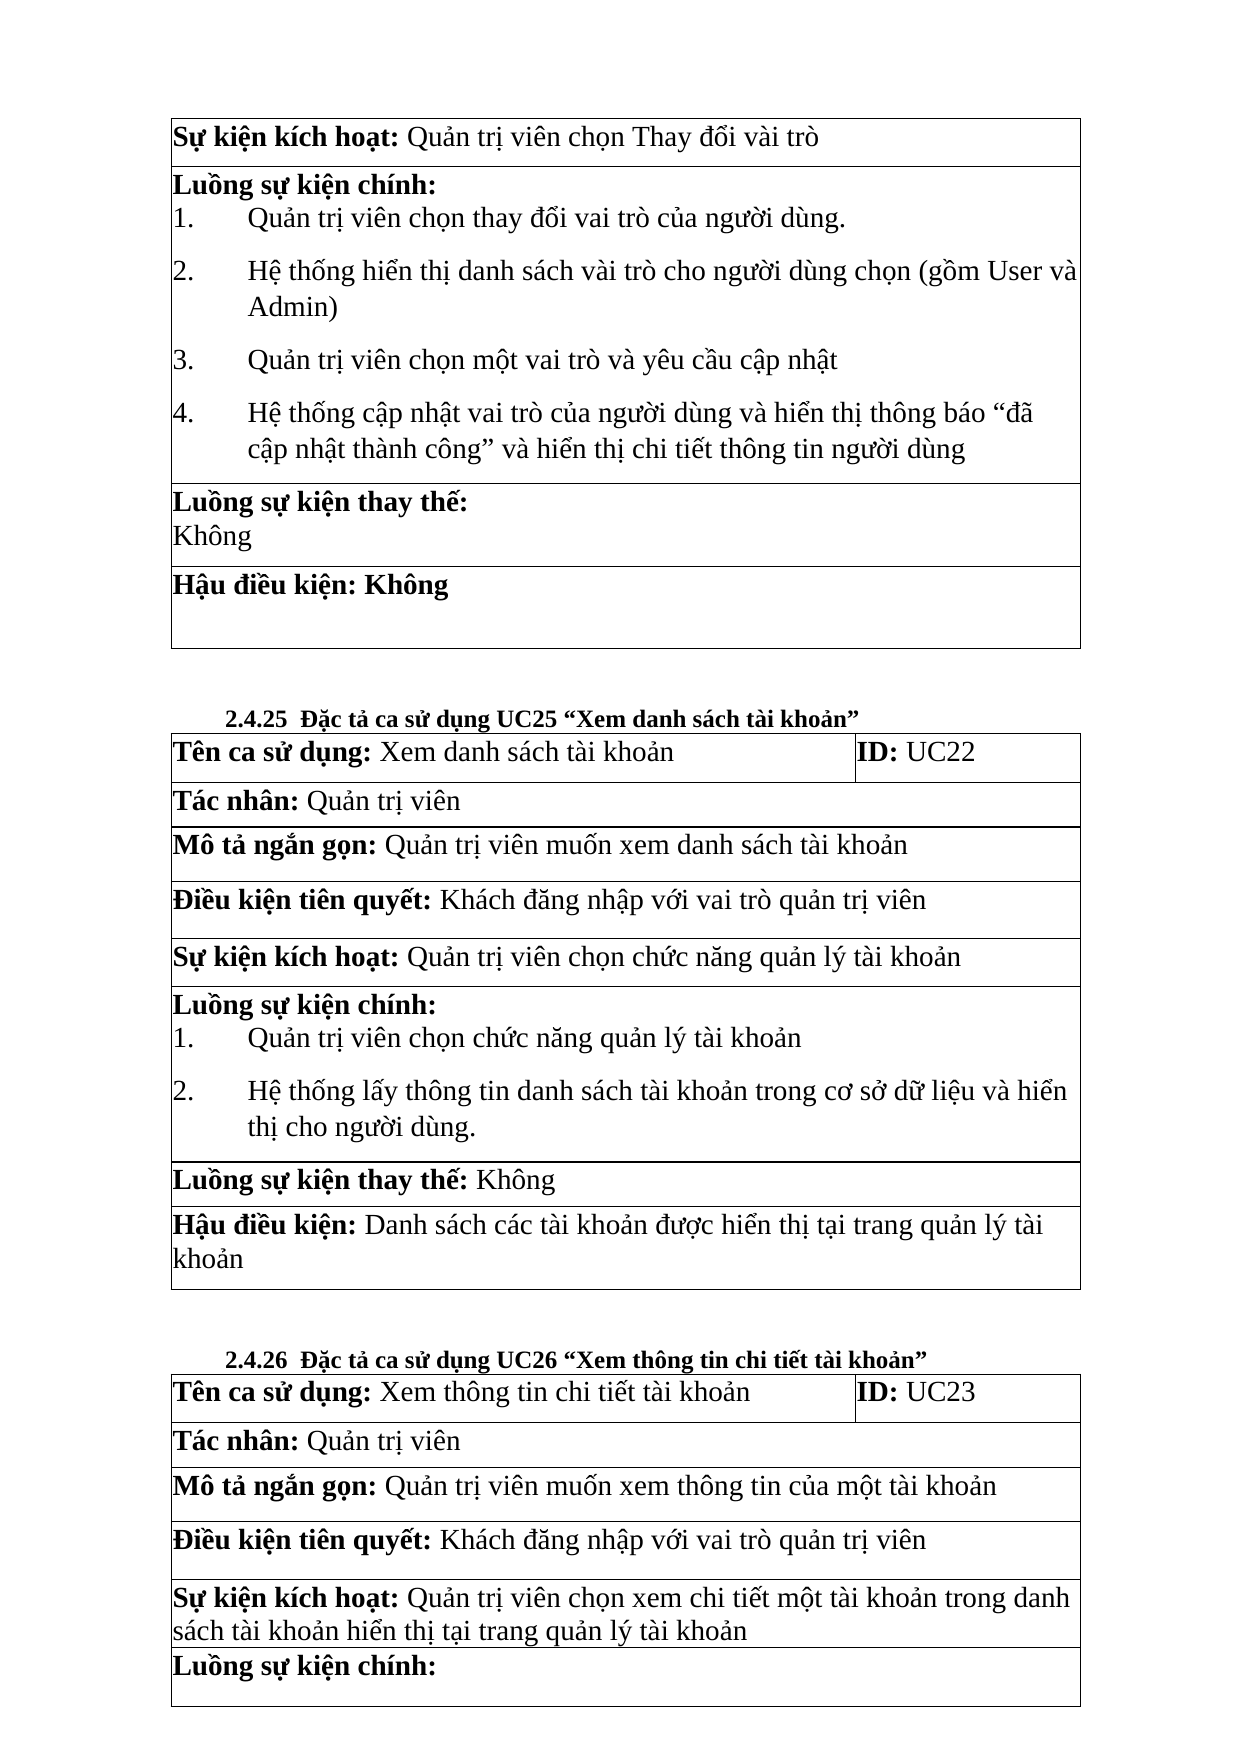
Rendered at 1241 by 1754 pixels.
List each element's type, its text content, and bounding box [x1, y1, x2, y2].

table_cell Sự kiện kích hoạt: Quản trị viên chọn Thay đổi vài trò [172, 119, 1080, 166]
table_cell Hậu điều kiện: Không [172, 567, 1080, 648]
table_cell Tác nhân: Quản trị viên [172, 1423, 1080, 1467]
table_cell Sự kiện kích hoạt: Quản trị viên chọn chức năng quản lý tài khoản [172, 939, 1080, 986]
table_cell Tác nhân: Quản trị viên [172, 783, 1080, 826]
table_cell Hậu điều kiện: Danh sách các tài khoản được hiển thị tại trang quản lý tài khoản [172, 1207, 1080, 1289]
table_cell Điều kiện tiên quyết: Khách đăng nhập với vai trò quản trị viên [172, 882, 1080, 938]
subtitle 2.4.25 Đặc tả ca sử dụng UC25 “Xem danh sách tài khoản” [225, 704, 1094, 733]
table_cell Điều kiện tiên quyết: Khách đăng nhập với vai trò quản trị viên [172, 1522, 1080, 1579]
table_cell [172, 1648, 1080, 1706]
subtitle 2.4.26 Đặc tả ca sử dụng UC26 “Xem thông tin chi tiết tài khoản” [225, 1345, 1094, 1373]
table_cell Mô tả ngắn gọn: Quản trị viên muốn xem thông tin của một tài khoản [172, 1468, 1080, 1521]
table_cell Luồng sự kiện thay thế: Không [172, 1163, 1080, 1206]
table_header ID: UC23 [856, 1375, 1080, 1422]
table_header Tên ca sử dụng: Xem thông tin chi tiết tài khoản [172, 1375, 855, 1422]
table_cell Luồng sự kiện chính: Quản trị viên chọn chức năng quản lý tài khoản Hệ thống lấy thông tin danh sách tài khoản trong cơ sở dữ liệu và hiển thị cho người dùng. [172, 987, 1080, 1161]
table_cell Mô tả ngắn gọn: Quản trị viên muốn xem danh sách tài khoản [172, 828, 1080, 881]
table_header Tên ca sử dụng: Xem danh sách tài khoản [172, 734, 855, 782]
table_cell Luồng sự kiện thay thế: Không [172, 484, 1080, 566]
table_cell Sự kiện kích hoạt: Quản trị viên chọn xem chi tiết một tài khoản trong danh sách tài khoản hiển thị tại trang quản lý tài khoản [172, 1580, 1080, 1647]
table_header ID: UC22 [856, 734, 1080, 782]
table_cell Luồng sự kiện chính: Quản trị viên chọn thay đổi vai trò của người dùng. Hệ thống hiển thị danh sách vài trò cho người dùng chọn (gồm User và Admin) Quản trị viên chọn một vai trò và yêu cầu cập nhật Hệ thống cập nhật vai trò của người dùng và hiển thị thông báo “đã cập nhật thành công” và hiển thị chi tiết thông tin người dùng [172, 167, 1080, 483]
